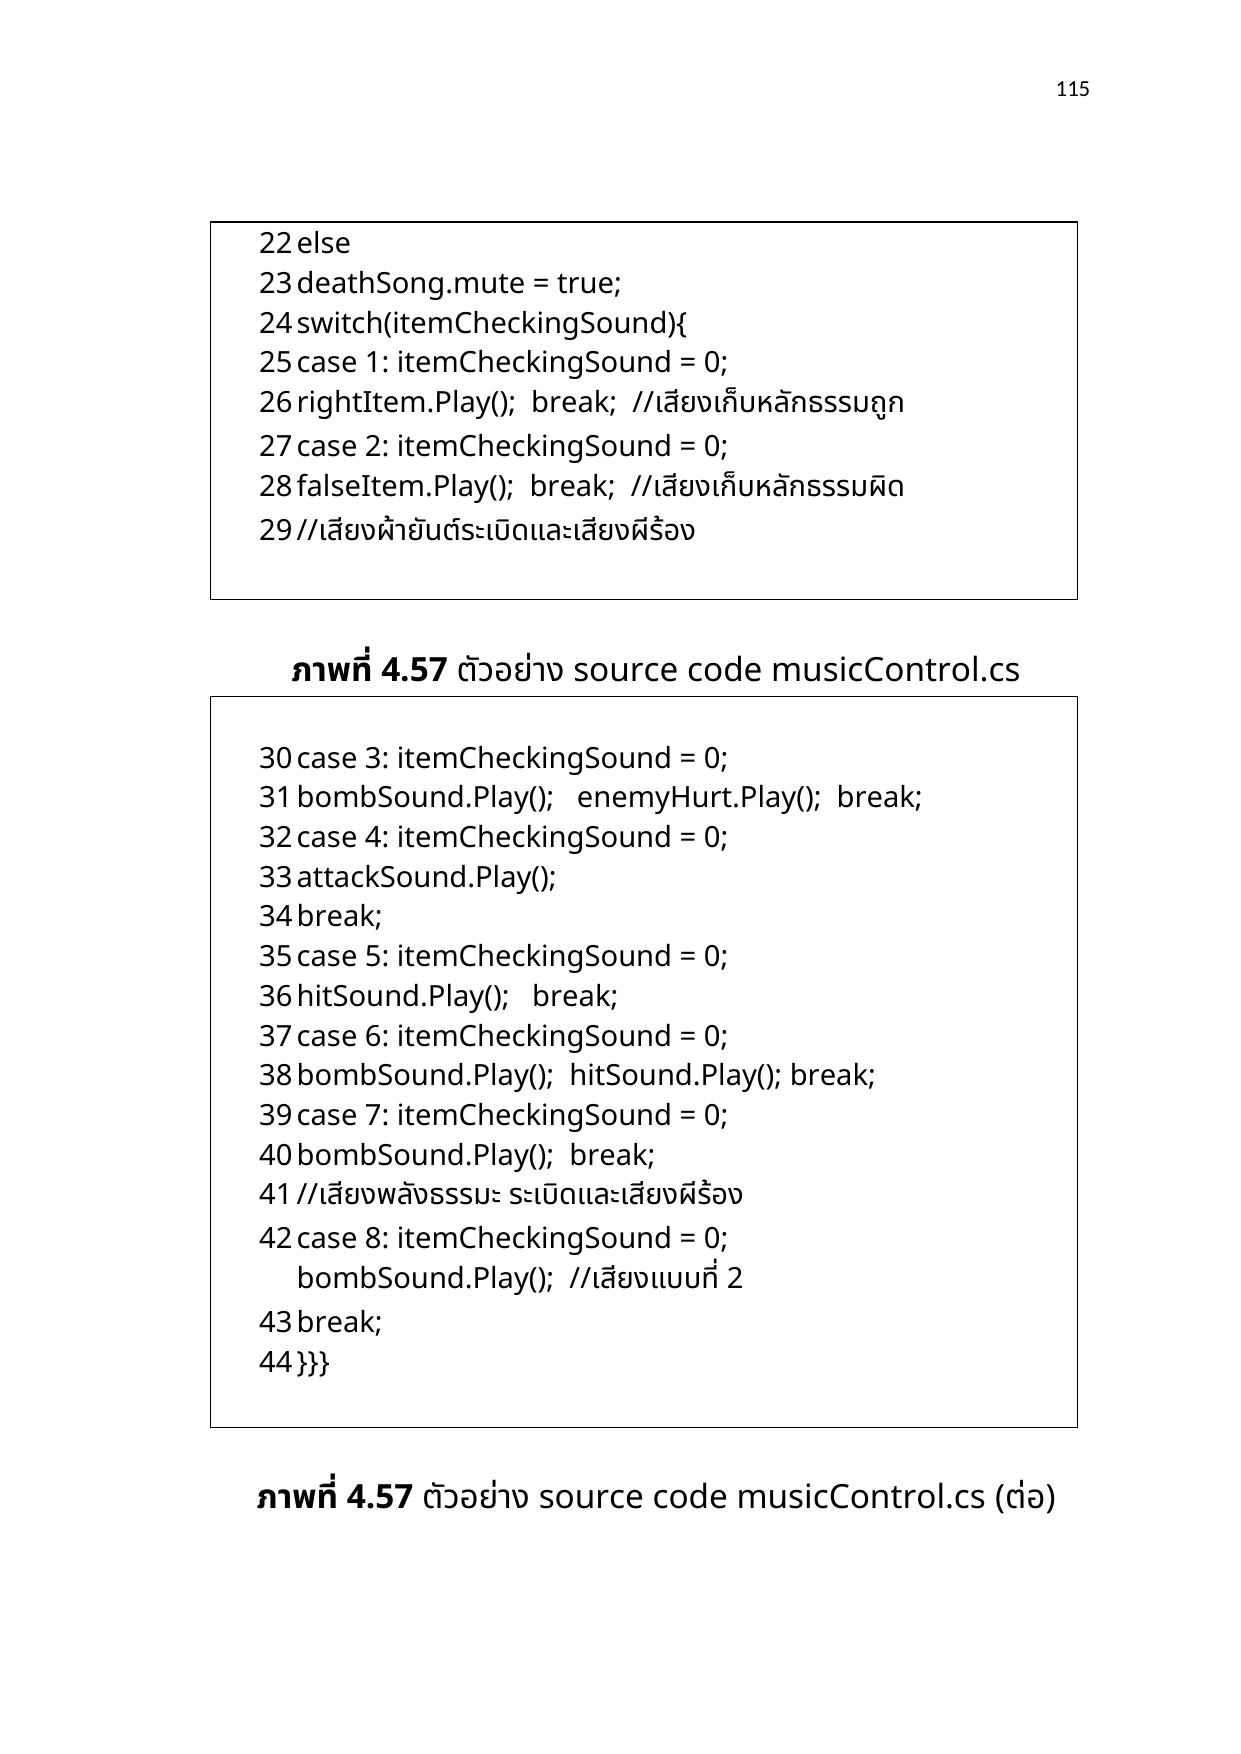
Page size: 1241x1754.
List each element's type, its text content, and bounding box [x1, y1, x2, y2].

text ภาพที่ 4.57 ตัวอย่าง source code musicControl.cs [221, 646, 1090, 696]
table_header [211, 223, 1077, 599]
table_header case 3: itemCheckingSound = 0; bombSound.Play(); enemyHurt.Play(); break; case 4: itemCheckingSound = 0; attackSound.Play(); break; case 5: itemCheckingSound = 0; hitSound.Play(); break; case 6: itemCheckingSound = 0; bombSound.Play(); hitSound.Play(); break; case 7: itemCheckingSound = 0; bombSound.Play(); break; //เสียงพลังธรรมะ ระเบิดและเสียงผีร้อง case 8: itemCheckingSound = 0; bombSound.Play(); //เสียงแบบที่ 2 break; }}} [211, 697, 1077, 1427]
text ภาพที่ 4.57 ตัวอย่าง source code musicControl.cs (ต่อ) [221, 1473, 1090, 1524]
